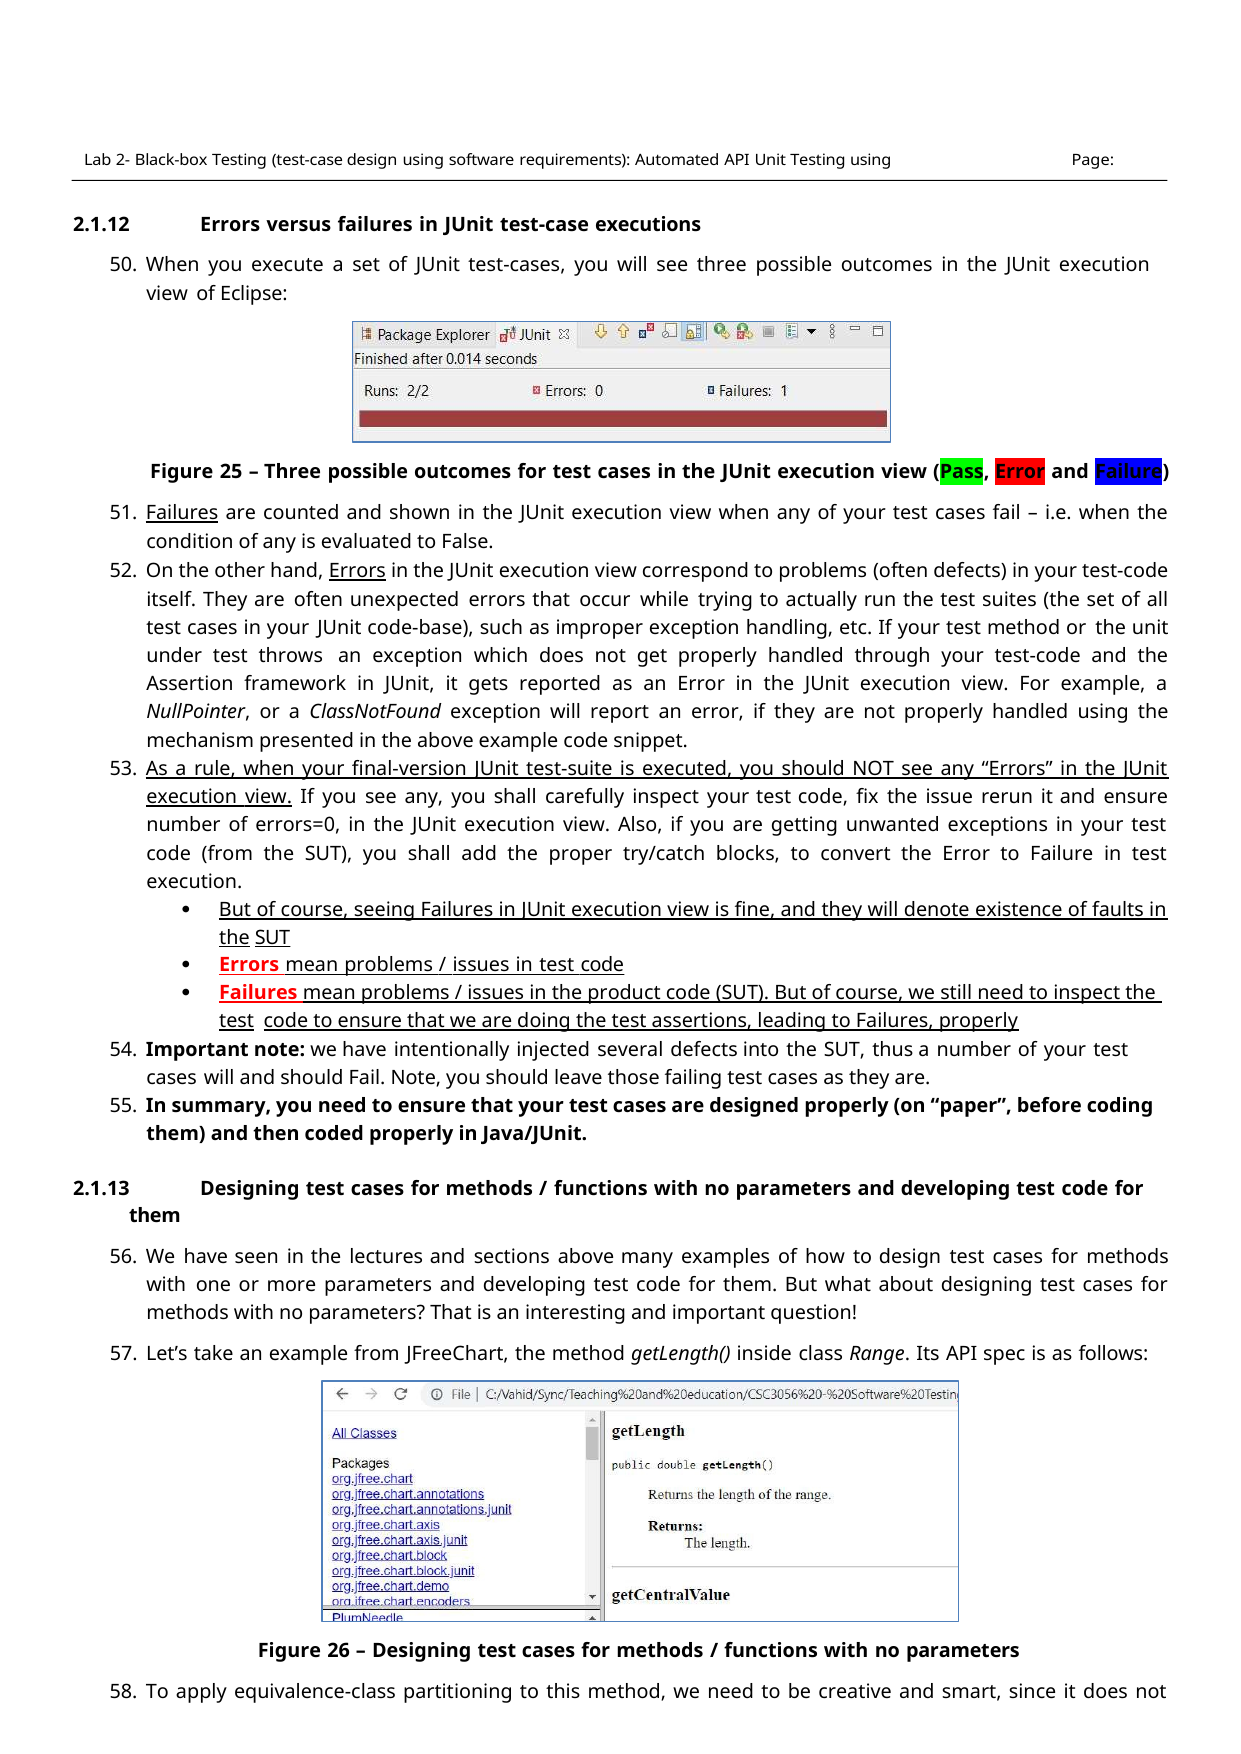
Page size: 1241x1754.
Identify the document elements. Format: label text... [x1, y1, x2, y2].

subtitle Designing test cases for methods / functions with no parameters and developing test code for them [73, 1174, 1194, 1228]
subtitle In summary, you need to ensure that your test cases are designed properly (on “paper”, before coding them) and then coded properly in Java/JUnit. [109, 1092, 1169, 1146]
list Failures mean problems / issues in the product code (SUT). But of course, we still need to inspect the test code to ensure that we are doing the test assertions, leading to Failures, properly [182, 978, 1168, 1033]
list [109, 1677, 1168, 1704]
list Let’s take an example from JFreeChart, the method getLength() inside class Range. Its API spec is as follows: [109, 1339, 1194, 1366]
list Failures are counted and shown in the JUnit execution view when any of your test cases fail – i.e. when the condition of any is evaluated to False. [109, 498, 1168, 554]
subtitle Errors versus failures in JUnit test-case executions [73, 210, 1194, 237]
list On the other hand, Errors in the JUnit execution view correspond to problems (often defects) in your test-code itself. They are often unexpected errors that occur while trying to actually run the test suites (the set of all test cases in your JUnit code-base), such as improper exception handling, etc. If your test method or the unit under test throws an exception which does not get properly handled through your test-code and the Assertion framework in JUnit, it gets reported as an Error in the JUnit execution view. For example, a NullPointer, or a ClassNotFound exception will report an error, if they are not properly handled using the mechanism presented in the above example code snippet. [109, 557, 1169, 753]
list But of course, seeing Failures in JUnit execution view is fine, and they will denote existence of faults in the SUT [182, 895, 1168, 950]
subtitle Figure 26 – Designing test cases for methods / functions with no parameters [83, 1393, 1194, 1663]
list Important note: we have intentionally injected several defects into the SUT, thus a number of your test cases will and should Fail. Note, you should leave those failing test cases as they are. [109, 1035, 1168, 1090]
list As a rule, when your final-version JUnit test-suite is executed, you should NOT see any “Errors” in the JUnit execution view. If you see any, you shall carefully inspect your test code, fix the issue rerun it and ensure number of errors=0, in the JUnit execution view. Also, if you are getting unwanted exceptions in your test code (from the SUT), you shall add the proper try/catch blocks, to convert the Error to Failure in test execution. [109, 754, 1168, 894]
list When you execute a set of JUnit test-cases, you will see three possible outcomes in the JUnit execution view of Eclipse: [109, 251, 1168, 307]
picture [353, 322, 890, 334]
picture [323, 1382, 958, 1393]
subtitle Figure 25 – Three possible outcomes for test cases in the JUnit execution view (Pass, Error and Failure) [150, 334, 1194, 485]
list We have seen in the lectures and sections above many examples of how to design test cases for methods with one or more parameters and developing test code for them. But what about designing test cases for methods with no parameters? That is an interesting and important question! [109, 1242, 1169, 1326]
list Errors mean problems / issues in test code [182, 951, 1194, 978]
